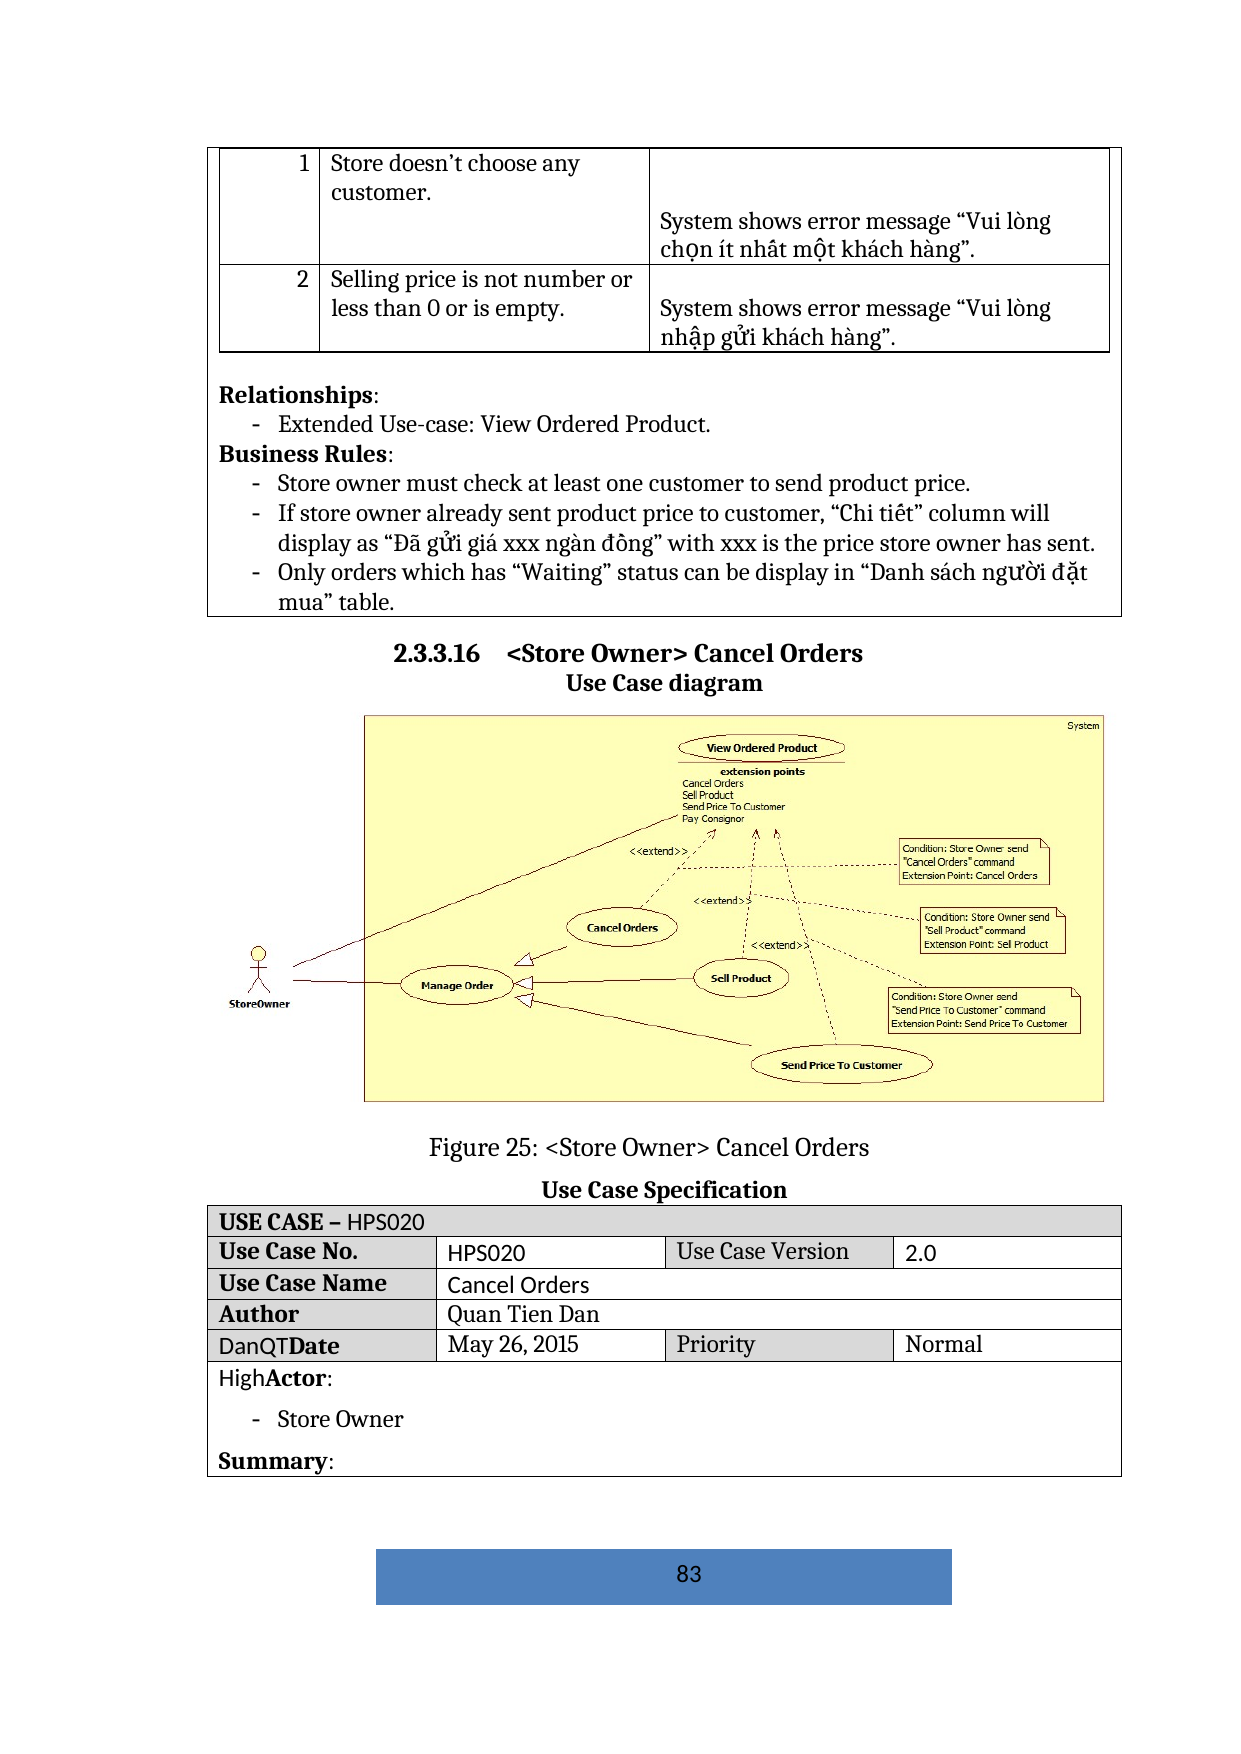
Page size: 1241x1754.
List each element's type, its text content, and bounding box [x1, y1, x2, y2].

list Use Case Specification [207, 1176, 1122, 1205]
table_cell Author [208, 1300, 436, 1329]
table_cell Use Case Name [208, 1269, 436, 1299]
list Use Case diagram [207, 669, 1122, 697]
table_cell Priority [666, 1330, 893, 1361]
text Figure : <Store Owner> Cancel Orders [428, 1132, 1122, 1163]
table_cell Use Case No. [208, 1237, 436, 1268]
table_cell Date [208, 1330, 436, 1361]
picture [207, 697, 1122, 1120]
table_cell [437, 1269, 1121, 1299]
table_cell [208, 1362, 1121, 1476]
subtitle <Store Owner> Cancel Orders [393, 638, 1122, 669]
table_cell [208, 148, 1121, 616]
table_cell Use Case Version [666, 1237, 893, 1268]
table_header USE CASE – [208, 1206, 1121, 1236]
